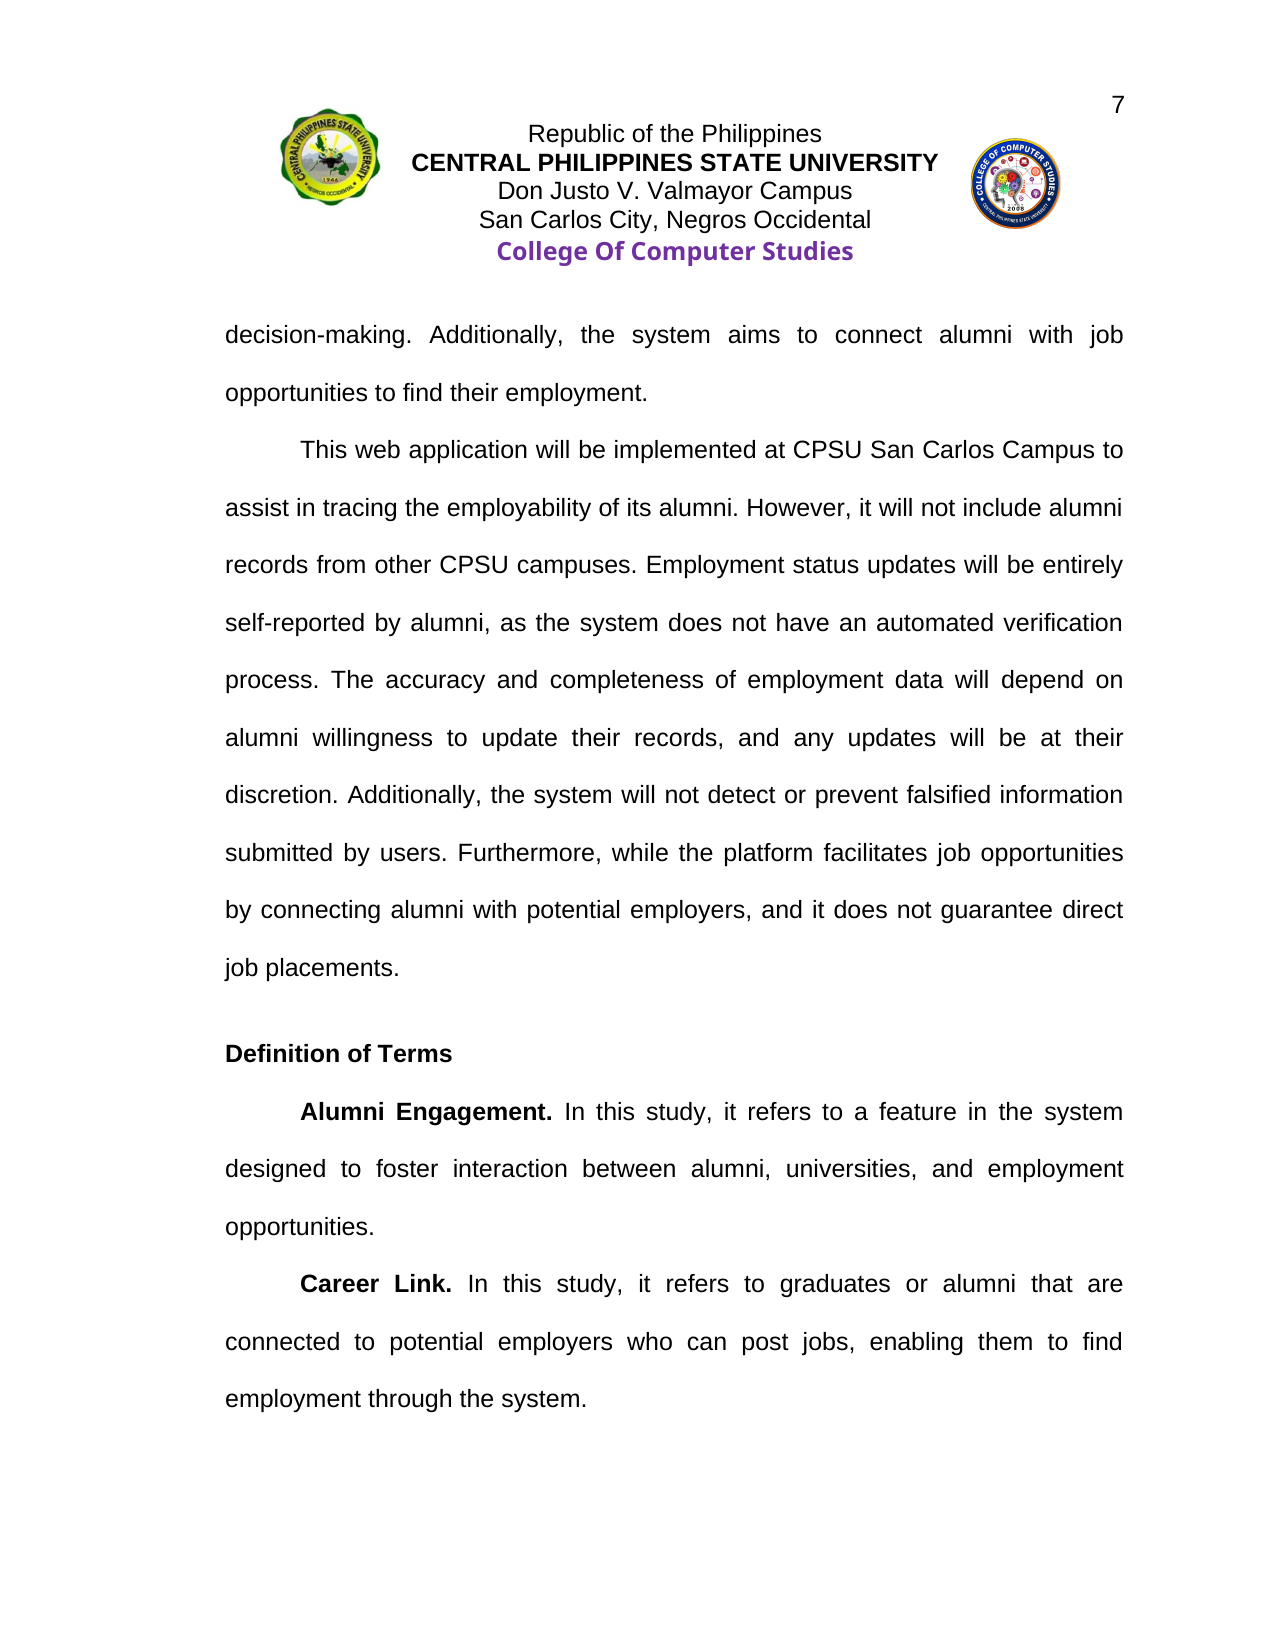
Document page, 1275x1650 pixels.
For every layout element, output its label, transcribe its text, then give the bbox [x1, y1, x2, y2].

text Definition of Terms [225, 1039, 1125, 1068]
picture [970, 138, 1061, 229]
text This web application will be implemented at CPSU San Carlos Campus to assist in tracing the employability of its alumni. However, it will not include alumni records from other CPSU campuses. Employment status updates will be entirely self-reported by alumni, as the system does not have an automated verification process. The accuracy and completeness of employment data will depend on alumni willingness to update their records, and any updates will be at their discretion. Additionally, the system will not detect or prevent falsified information submitted by users. Furthermore, while the platform facilitates job opportunities by connecting alumni with potential employers, and it does not guarantee direct job placements. [225, 436, 1125, 982]
picture [278, 105, 383, 211]
text Alumni Engagement. In this study, it refers to a feature in the system designed to foster interaction between alumni, universities, and employment opportunities. [225, 1097, 1125, 1241]
text Career Link. In this study, it refers to graduates or alumni that are connected to potential employers who can post jobs, enabling them to find employment through the system. [225, 1269, 1125, 1413]
